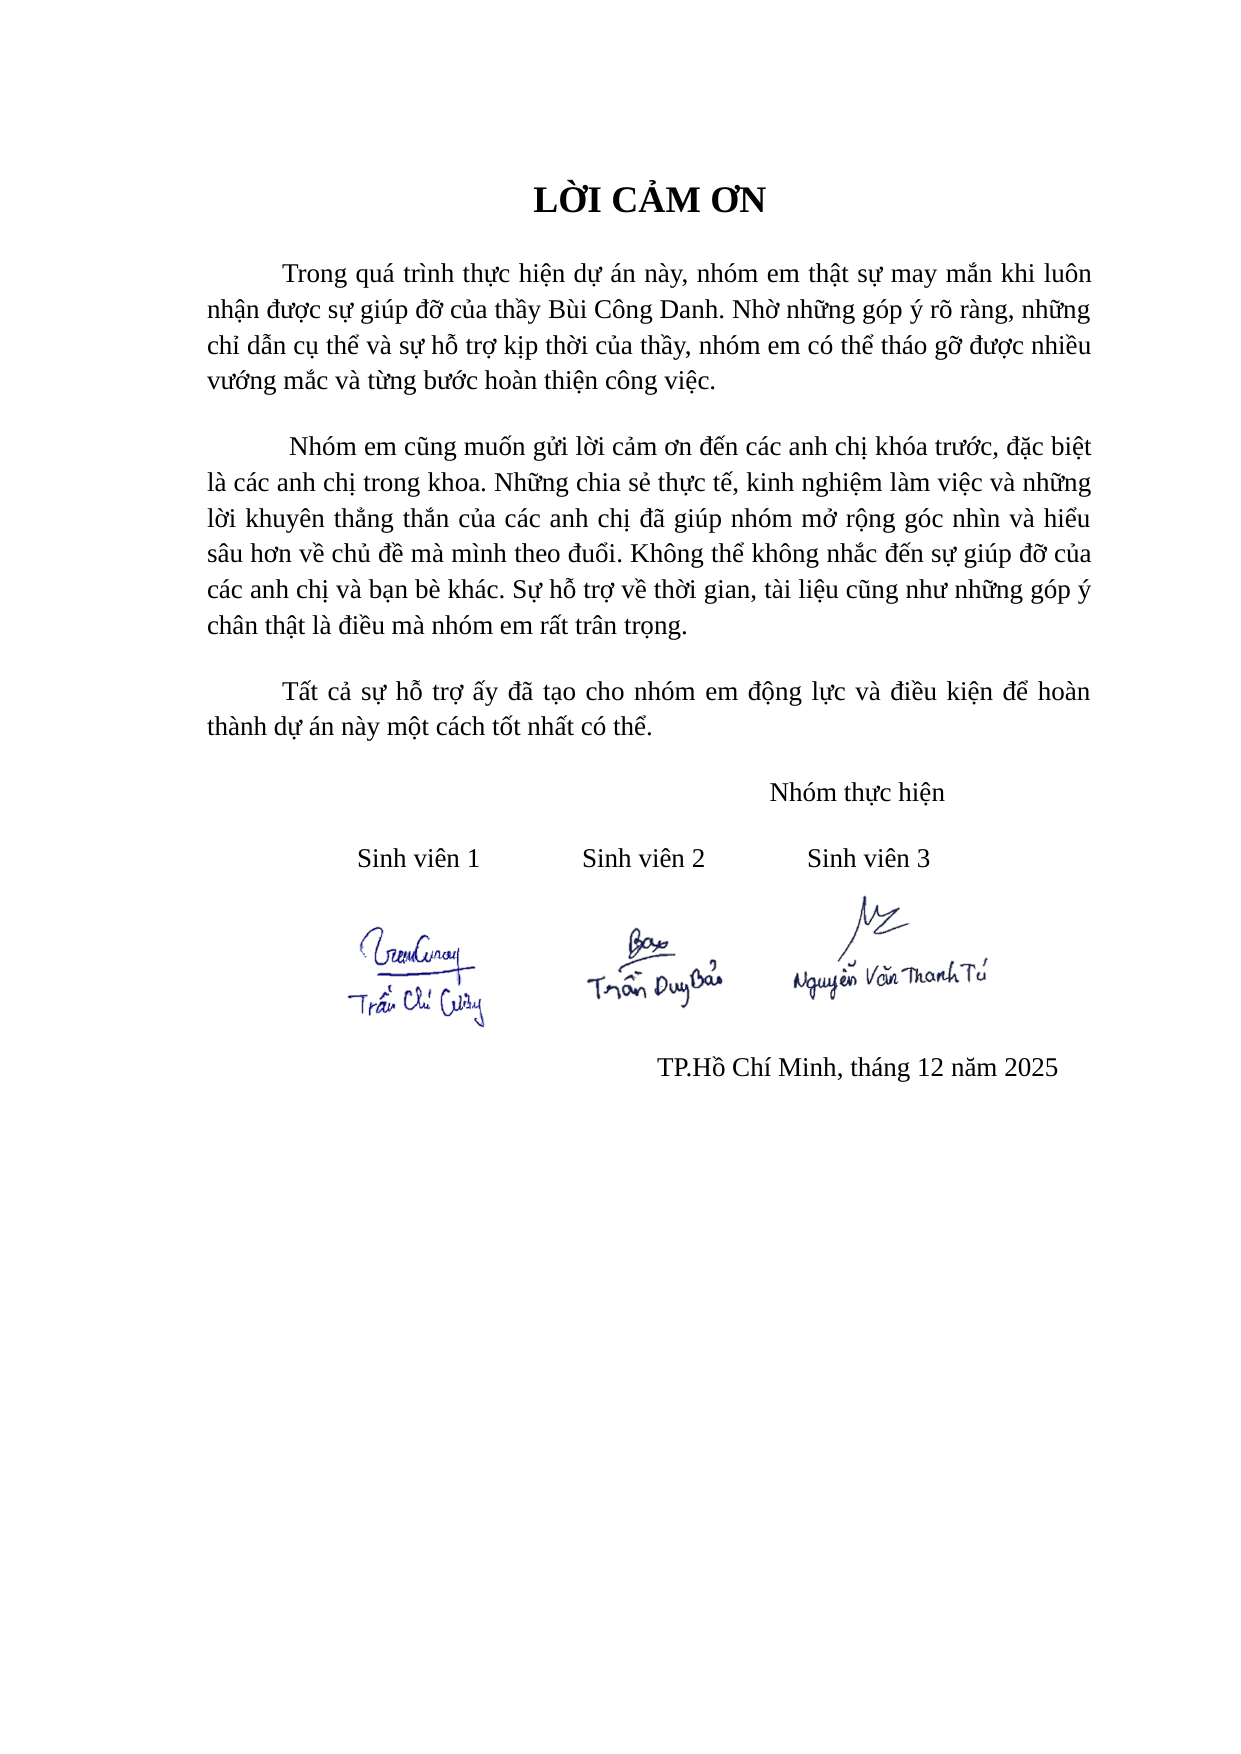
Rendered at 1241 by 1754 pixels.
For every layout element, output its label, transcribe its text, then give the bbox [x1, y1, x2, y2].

text Tất cả sự hỗ trợ ấy đã tạo cho nhóm em động lực và điều kiện để hoàn thành dự án này một cách tốt nhất có thể. [207, 674, 1092, 741]
picture [575, 912, 750, 1017]
subtitle LỜI CẢM ƠN [207, 178, 1092, 221]
picture [344, 924, 487, 1034]
text Sinh viên 1 Sinh viên 2 Sinh viên 3 [282, 842, 1092, 873]
picture [781, 888, 994, 1004]
text Nhóm em cũng muốn gửi lời cảm ơn đến các anh chị khóa trước, đặc biệt là các anh chị trong khoa. Những chia sẻ thực tế, kinh nghiệm làm việc và những lời khuyên thẳng thắn của các anh chị đã giúp nhóm mở rộng góc nhìn và hiểu sâu hơn về chủ đề mà mình theo đuổi. Không thể không nhắc đến sự giúp đỡ của các anh chị và bạn bè khác. Sự hỗ trợ về thời gian, tài liệu cũng như những góp ý chân thật là điều mà nhóm em rất trân trọng. [207, 430, 1092, 640]
text Nhóm thực hiện [769, 776, 1092, 807]
text Trong quá trình thực hiện dự án này, nhóm em thật sự may mắn khi luôn nhận được sự giúp đỡ của thầy Bùi Công Danh. Nhờ những góp ý rõ ràng, những chỉ dẫn cụ thể và sự hỗ trợ kịp thời của thầy, nhóm em có thể tháo gỡ được nhiều vướng mắc và từng bước hoàn thiện công việc. [207, 257, 1092, 396]
